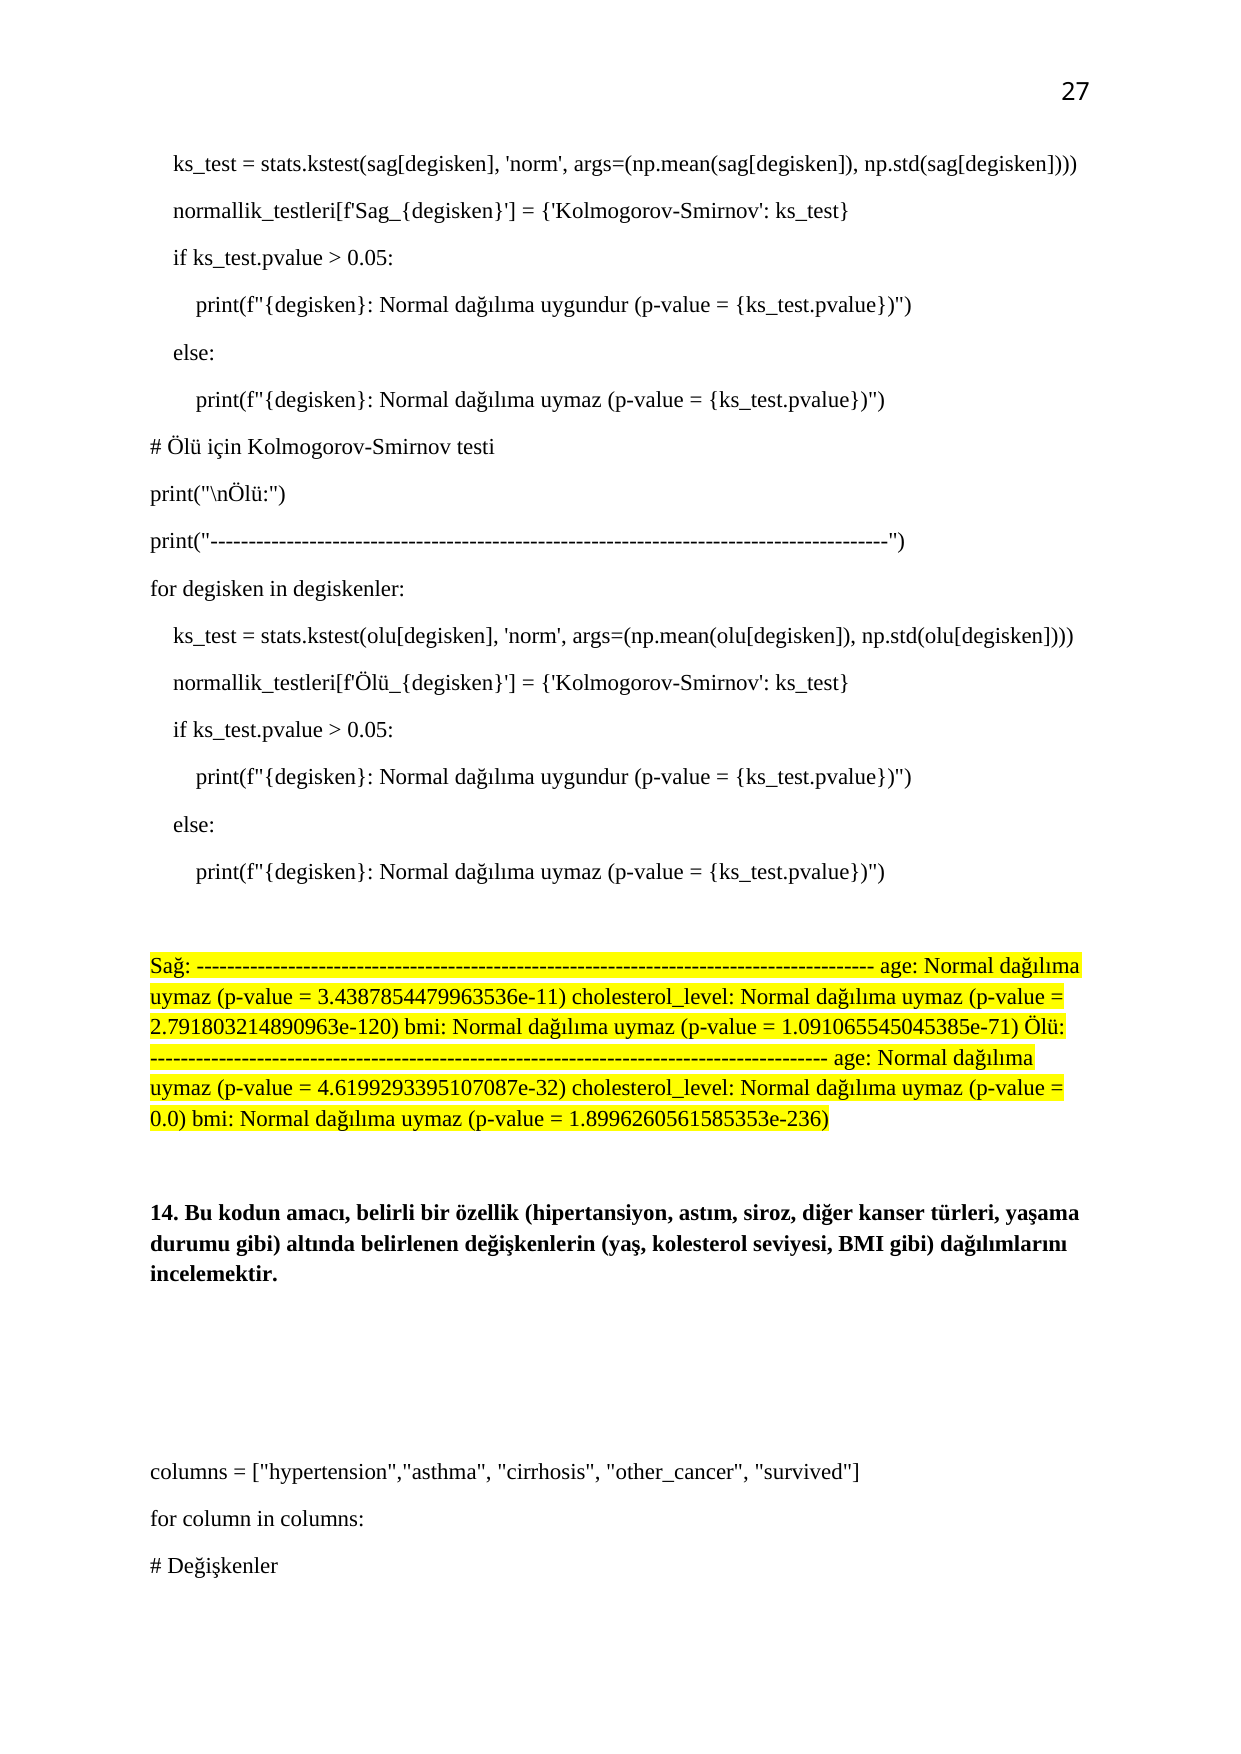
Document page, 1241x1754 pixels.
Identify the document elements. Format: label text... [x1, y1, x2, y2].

text ks_test = stats.kstest(sag[degisken], 'norm', args=(np.mean(sag[degisken]), np.std(sag[degisken]))) [150, 150, 1090, 176]
text print(f"{degisken}: Normal dağılıma uymaz (p-value = {ks_test.pvalue})") [150, 386, 1090, 412]
text for column in columns: [150, 1505, 1090, 1531]
text ks_test = stats.kstest(olu[degisken], 'norm', args=(np.mean(olu[degisken]), np.std(olu[degisken]))) [150, 622, 1090, 648]
text Sağ: ----------------------------------------------------------------------------------------- age: Normal dağılıma uymaz (p-value = 3.4387854479963536e-11) cholesterol_level: Normal dağılıma uymaz (p-value = 2.791803214890963e-120) bmi: Normal dağılıma uymaz (p-value = 1.091065545045385e-71) Ölü: ----------------------------------------------------------------------------------------- age: Normal dağılıma uymaz (p-value = 4.6199293395107087e-32) cholesterol_level: Normal dağılıma uymaz (p-value = 0.0) bmi: Normal dağılıma uymaz (p-value = 1.8996260561585353e-236) [150, 952, 1090, 1131]
text if ks_test.pvalue > 0.05: [150, 244, 1090, 271]
text print("\nÖlü:") [150, 480, 1090, 507]
text for degisken in degiskenler: [150, 575, 1090, 601]
text else: [150, 339, 1090, 365]
text print(f"{degisken}: Normal dağılıma uygundur (p-value = {ks_test.pvalue})") [150, 292, 1090, 318]
text print(f"{degisken}: Normal dağılıma uymaz (p-value = {ks_test.pvalue})") [150, 858, 1090, 884]
text # Ölü için Kolmogorov-Smirnov testi [150, 433, 1090, 459]
text # Değişkenler [150, 1552, 1090, 1579]
text normallik_testleri[f'Sag_{degisken}'] = {'Kolmogorov-Smirnov': ks_test} [150, 197, 1090, 223]
text if ks_test.pvalue > 0.05: [150, 716, 1090, 743]
text print("-----------------------------------------------------------------------------------------") [150, 527, 1090, 554]
text columns = ["hypertension","asthma", "cirrhosis", "other_cancer", "survived"] [150, 1458, 1090, 1484]
text 14. Bu kodun amacı, belirli bir özellik (hipertansiyon, astım, siroz, diğer kanser türleri, yaşama durumu gibi) altında belirlenen değişkenlerin (yaş, kolesterol seviyesi, BMI gibi) dağılımlarını incelemektir. [150, 1199, 1090, 1287]
text else: [150, 811, 1090, 837]
text normallik_testleri[f'Ölü_{degisken}'] = {'Kolmogorov-Smirnov': ks_test} [150, 669, 1090, 695]
text print(f"{degisken}: Normal dağılıma uygundur (p-value = {ks_test.pvalue})") [150, 763, 1090, 790]
